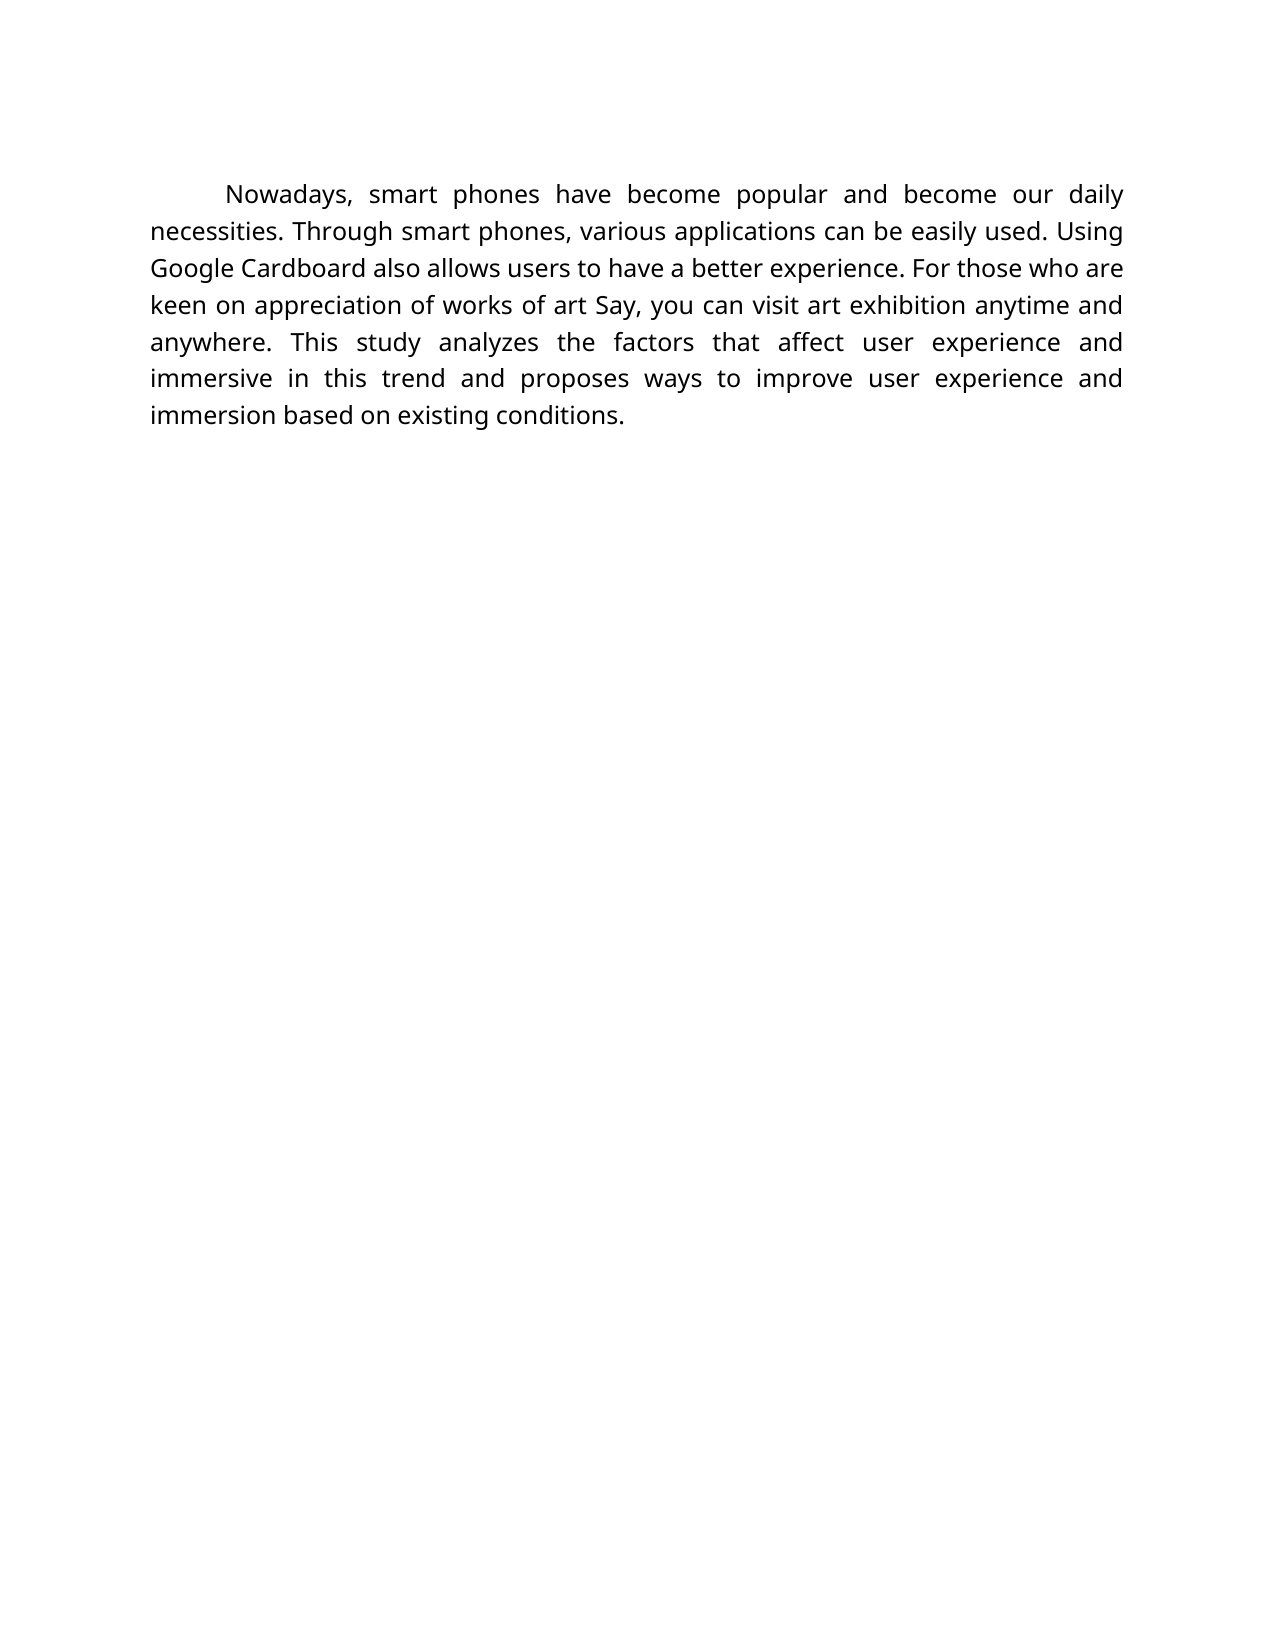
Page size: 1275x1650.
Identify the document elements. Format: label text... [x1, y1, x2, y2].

text Nowadays, smart phones have become popular and become our daily necessities. Through smart phones, various applications can be easily used. Using Google Cardboard also allows users to have a better experience. For those who are keen on appreciation of works of art Say, you can visit art exhibition anytime and anywhere. This study analyzes the factors that affect user experience and immersive in this trend and proposes ways to improve user experience and immersion based on existing conditions. [150, 177, 1125, 432]
